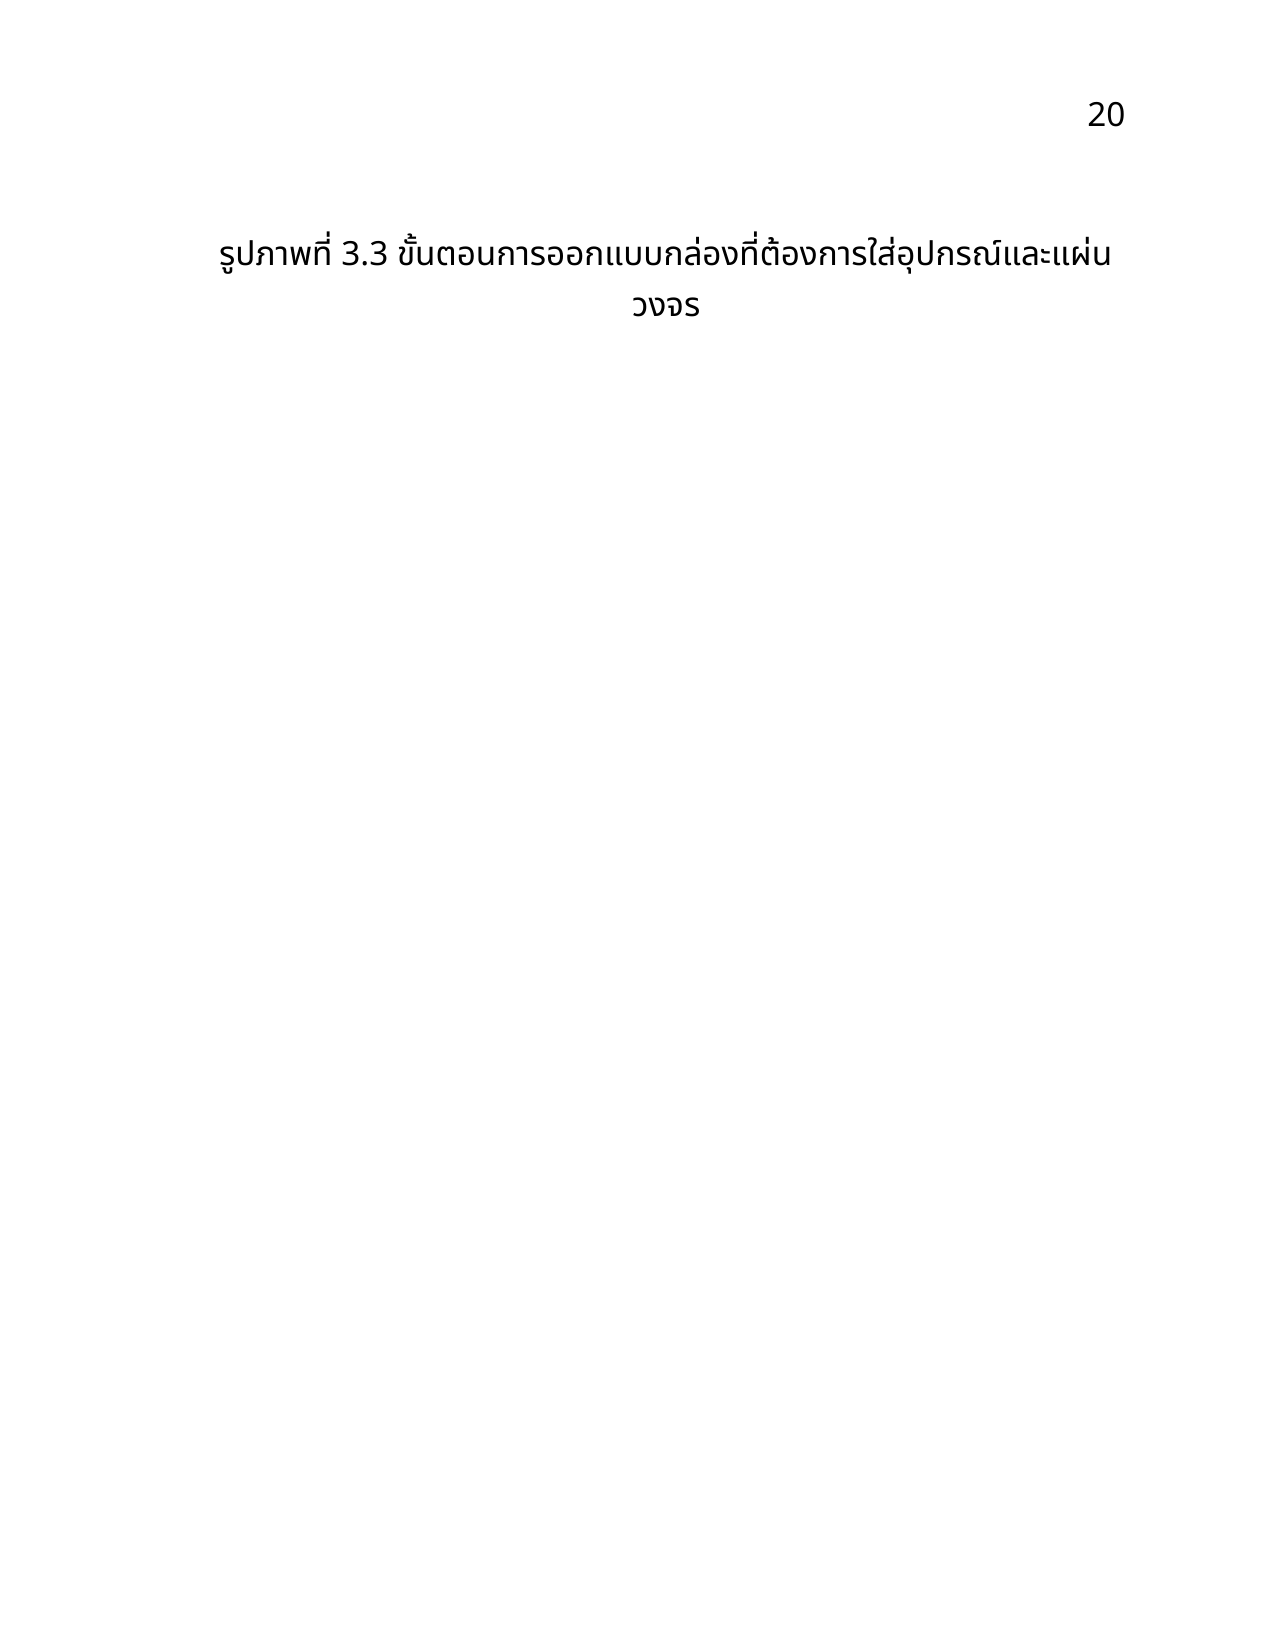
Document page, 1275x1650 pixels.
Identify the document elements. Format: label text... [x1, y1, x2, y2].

text รูปภาพที่ 3.3 ขั้นตอนการออกแบบกล่องที่ต้องการใส่อุปกรณ์และแผ่นวงจร [207, 230, 1125, 331]
